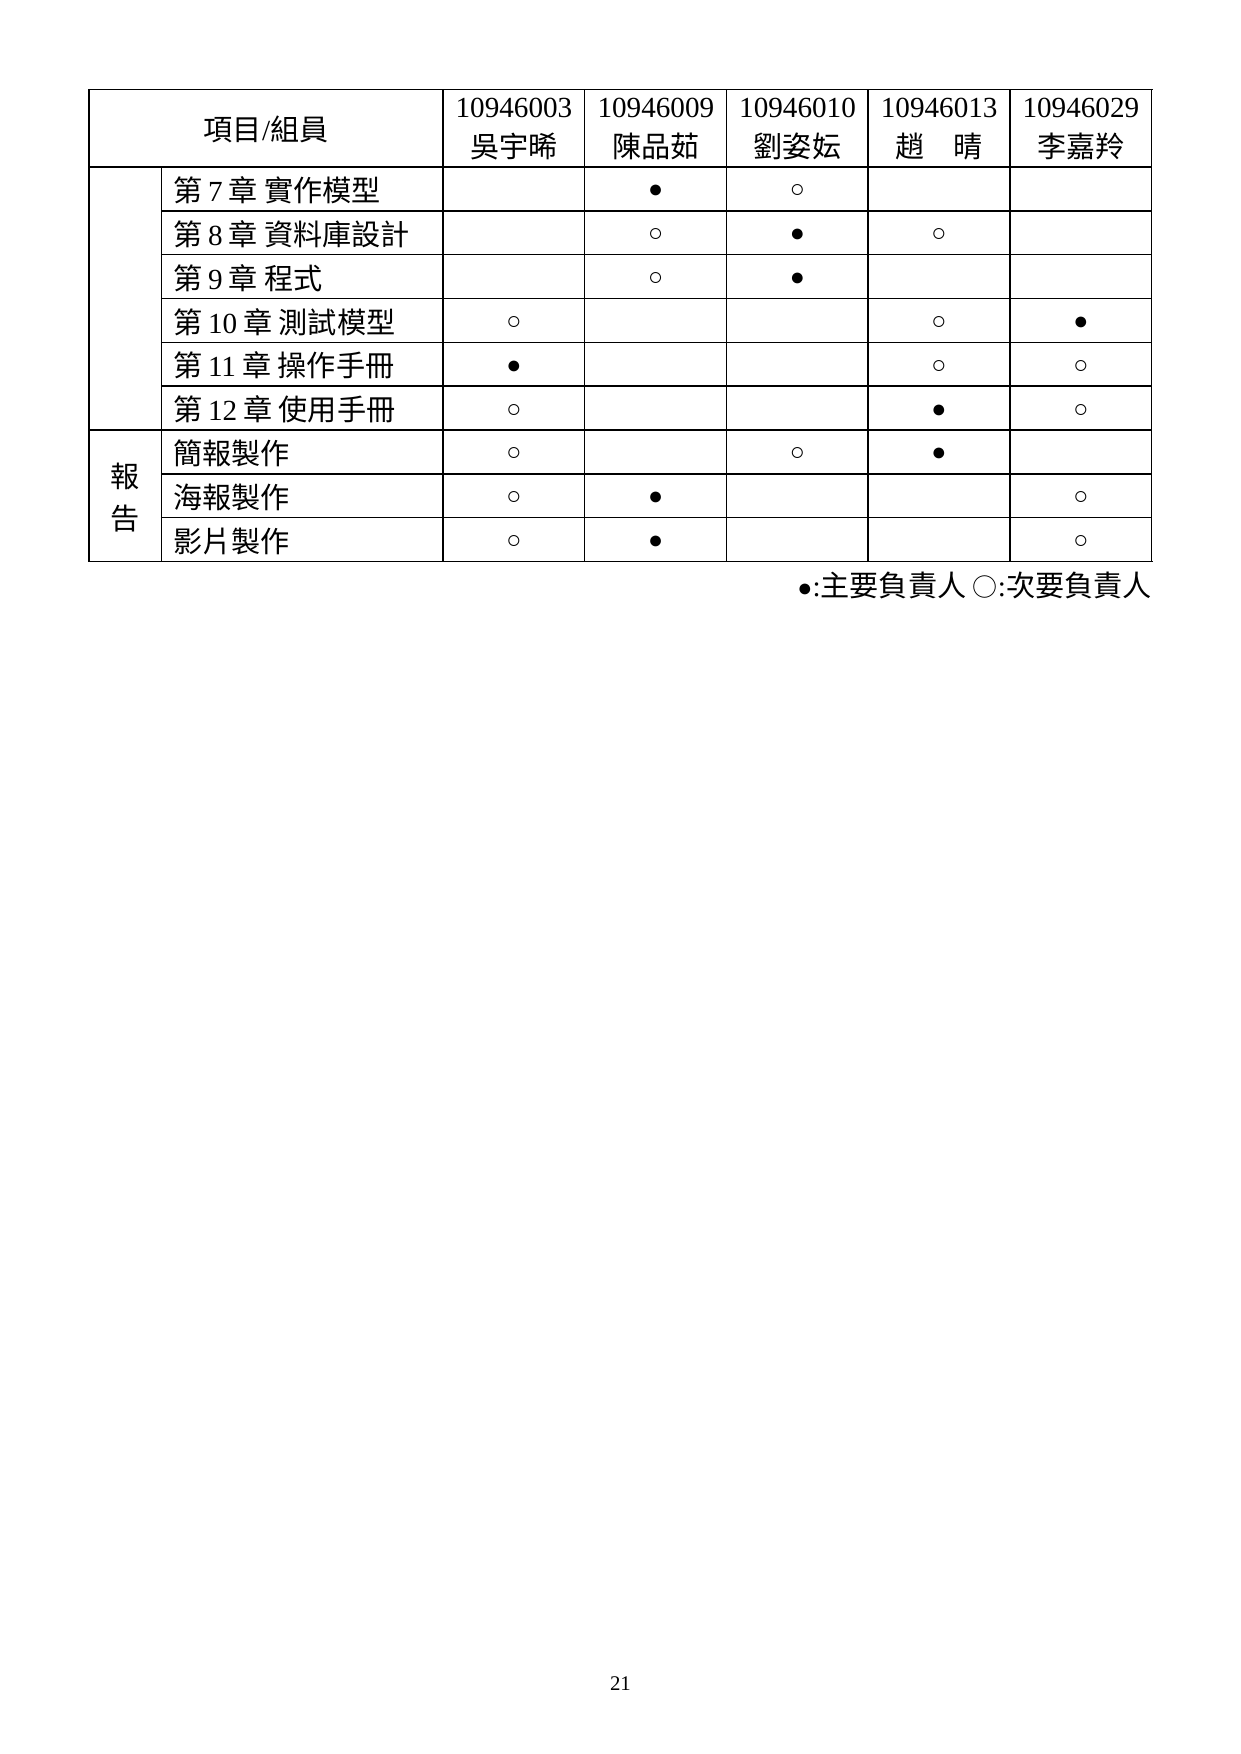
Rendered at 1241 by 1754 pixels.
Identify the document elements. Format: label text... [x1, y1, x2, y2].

table_cell ○ [444, 475, 584, 517]
table_cell 海報製作 [162, 475, 442, 517]
table_header 10946009陳品茹 [585, 90, 726, 166]
table_cell [1011, 168, 1151, 210]
table_cell ○ [585, 255, 726, 298]
table_cell [727, 387, 867, 429]
table_cell 第12章 使用手冊 [162, 387, 442, 429]
table_header 10946010劉姿妘 [727, 90, 867, 166]
table_header 10946003吳宇晞 [444, 90, 584, 166]
table_cell ○ [1011, 475, 1151, 517]
table_cell [727, 343, 867, 385]
table_cell ○ [869, 212, 1009, 254]
table_cell ○ [444, 518, 584, 561]
table_cell ● [869, 387, 1009, 429]
table_cell ○ [727, 431, 867, 473]
table_cell ● [1011, 299, 1151, 341]
table_cell 影片製作 [162, 518, 442, 561]
table_cell ● [585, 168, 726, 210]
table_cell ○ [444, 431, 584, 473]
table_cell 第10章 測試模型 [162, 299, 442, 341]
table_header 10946013趙 晴 [869, 90, 1009, 166]
table_cell [869, 168, 1009, 210]
table_cell [727, 299, 867, 341]
table_cell [585, 299, 726, 341]
table_cell [727, 475, 867, 517]
table_header 10946029李嘉羚 [1011, 90, 1151, 166]
table_cell ● [585, 518, 726, 561]
table_cell ○ [869, 299, 1009, 341]
table_cell ○ [444, 299, 584, 341]
table_cell [444, 168, 584, 210]
table_cell [727, 518, 867, 561]
table_cell ○ [444, 387, 584, 429]
table_cell ● [585, 475, 726, 517]
table_cell ○ [727, 168, 867, 210]
table_cell [585, 387, 726, 429]
table_cell [1011, 431, 1151, 473]
table_cell 簡報製作 [162, 431, 442, 473]
table_cell 第9章 程式 [162, 255, 442, 298]
table_cell ● [727, 212, 867, 254]
table_cell ○ [869, 343, 1009, 385]
table_cell [444, 255, 584, 298]
table_cell 第8章 資料庫設計 [162, 212, 442, 254]
table_cell [1011, 255, 1151, 298]
text ●:主要負責人 ○:次要負責人 [89, 562, 1152, 604]
table_cell [585, 343, 726, 385]
table_cell [1011, 212, 1151, 254]
table_cell [869, 518, 1009, 561]
table_cell ○ [585, 212, 726, 254]
table_cell ● [869, 431, 1009, 473]
table_cell ○ [1011, 387, 1151, 429]
table_cell [585, 431, 726, 473]
table_cell ○ [1011, 343, 1151, 385]
table_cell 第11章 操作手冊 [162, 343, 442, 385]
table_cell ● [727, 255, 867, 298]
table_cell 第7章 實作模型 [162, 168, 442, 210]
table_cell ● [444, 343, 584, 385]
table_cell 報告 [90, 431, 161, 561]
table_cell ○ [1011, 518, 1151, 561]
table_header 項目/組員 [90, 90, 442, 166]
table_cell [444, 212, 584, 254]
table_cell [869, 475, 1009, 517]
table_cell [869, 255, 1009, 298]
